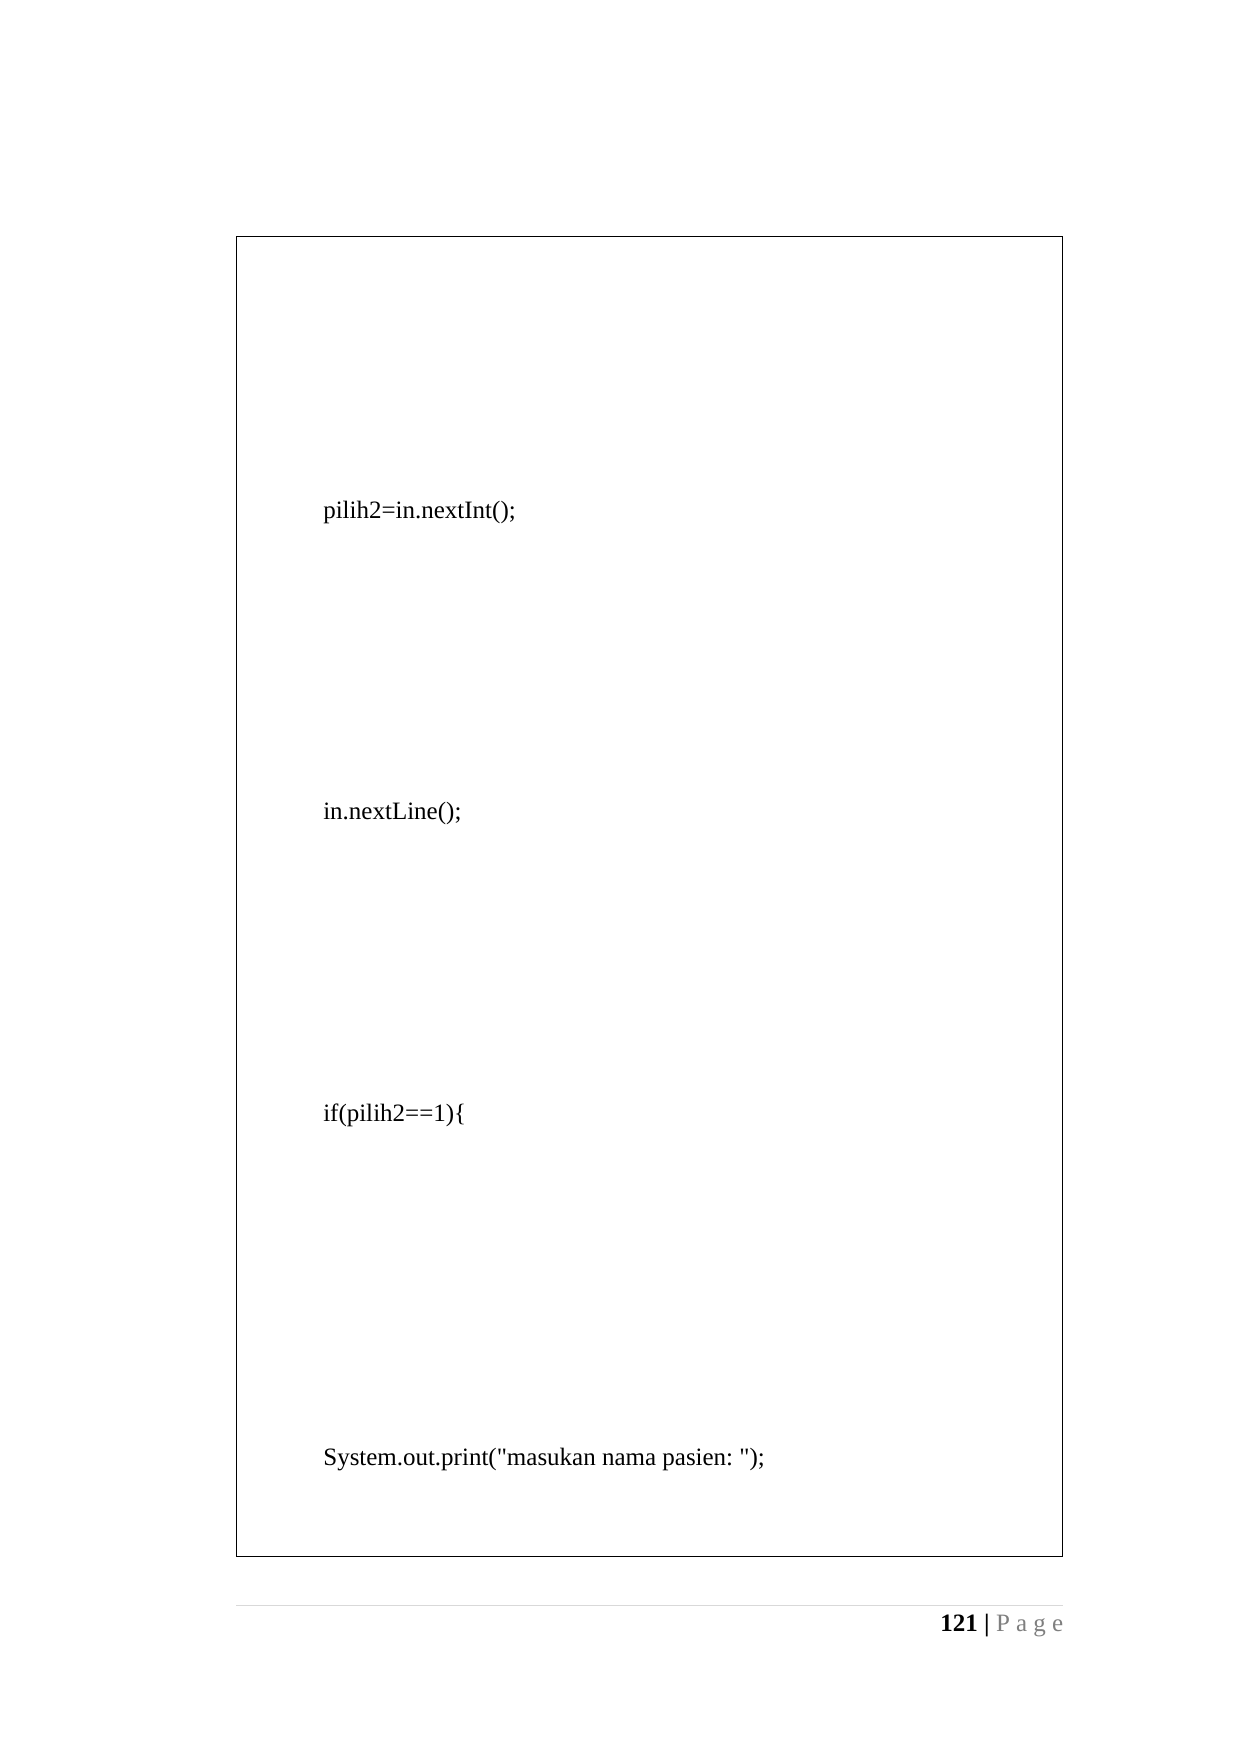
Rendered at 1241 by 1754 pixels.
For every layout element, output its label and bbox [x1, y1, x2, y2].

table_header [237, 237, 1062, 1556]
